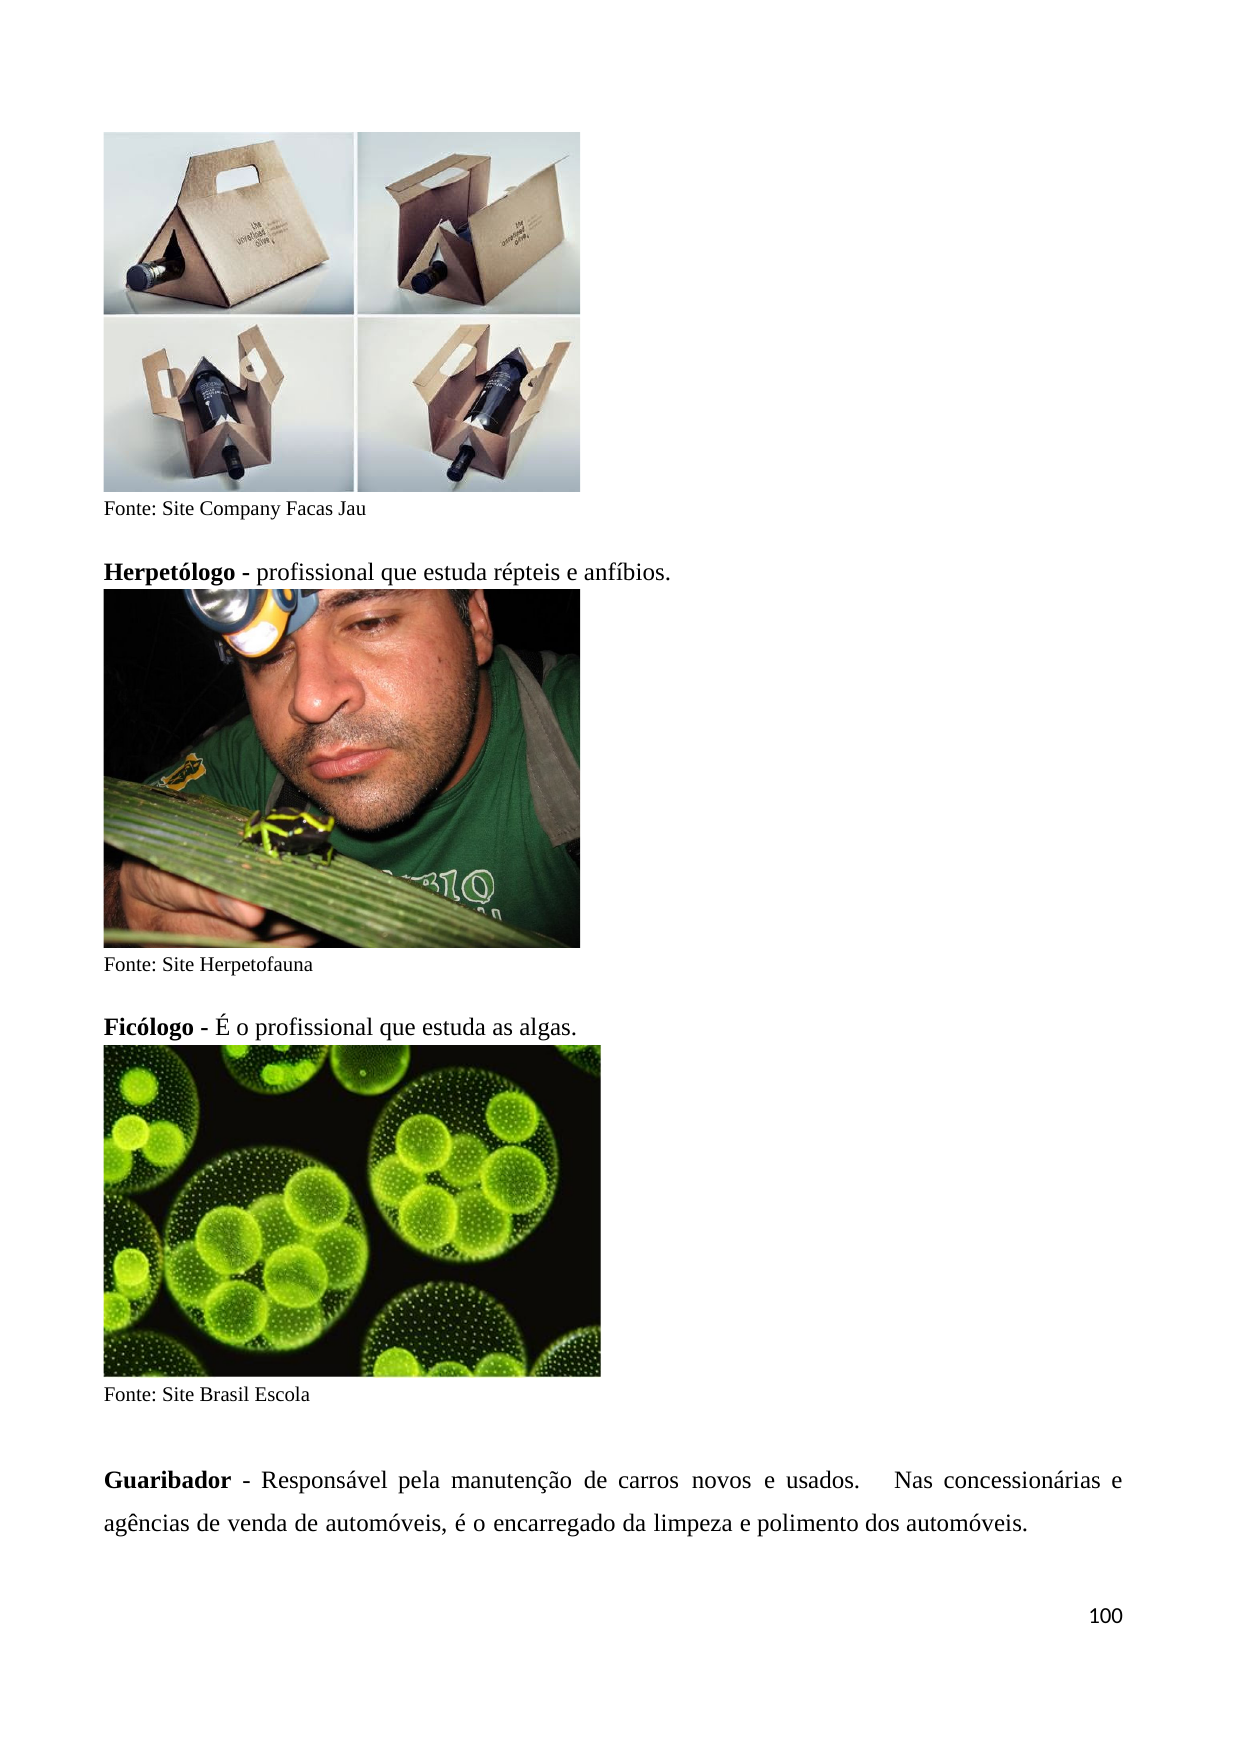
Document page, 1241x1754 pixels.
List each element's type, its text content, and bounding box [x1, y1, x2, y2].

text Fonte: Site Company Facas Jau [103, 496, 1123, 520]
picture [103, 132, 581, 492]
text Ficólogo - É o profissional que estuda as algas. [103, 1012, 1123, 1041]
text Fonte: Site Herpetofauna [103, 952, 1123, 976]
text Herpetólogo - profissional que estuda répteis e anfíbios. [103, 557, 1123, 585]
picture [103, 1045, 602, 1378]
picture [103, 589, 581, 948]
text Fonte: Site Brasil Escola [103, 1382, 1123, 1406]
text Guaribador - Responsável pela manutenção de carros novos e usados. Nas concessionárias e agências de venda de automóveis, é o encarregado da limpeza e polimento dos automóveis. [103, 1465, 1123, 1537]
